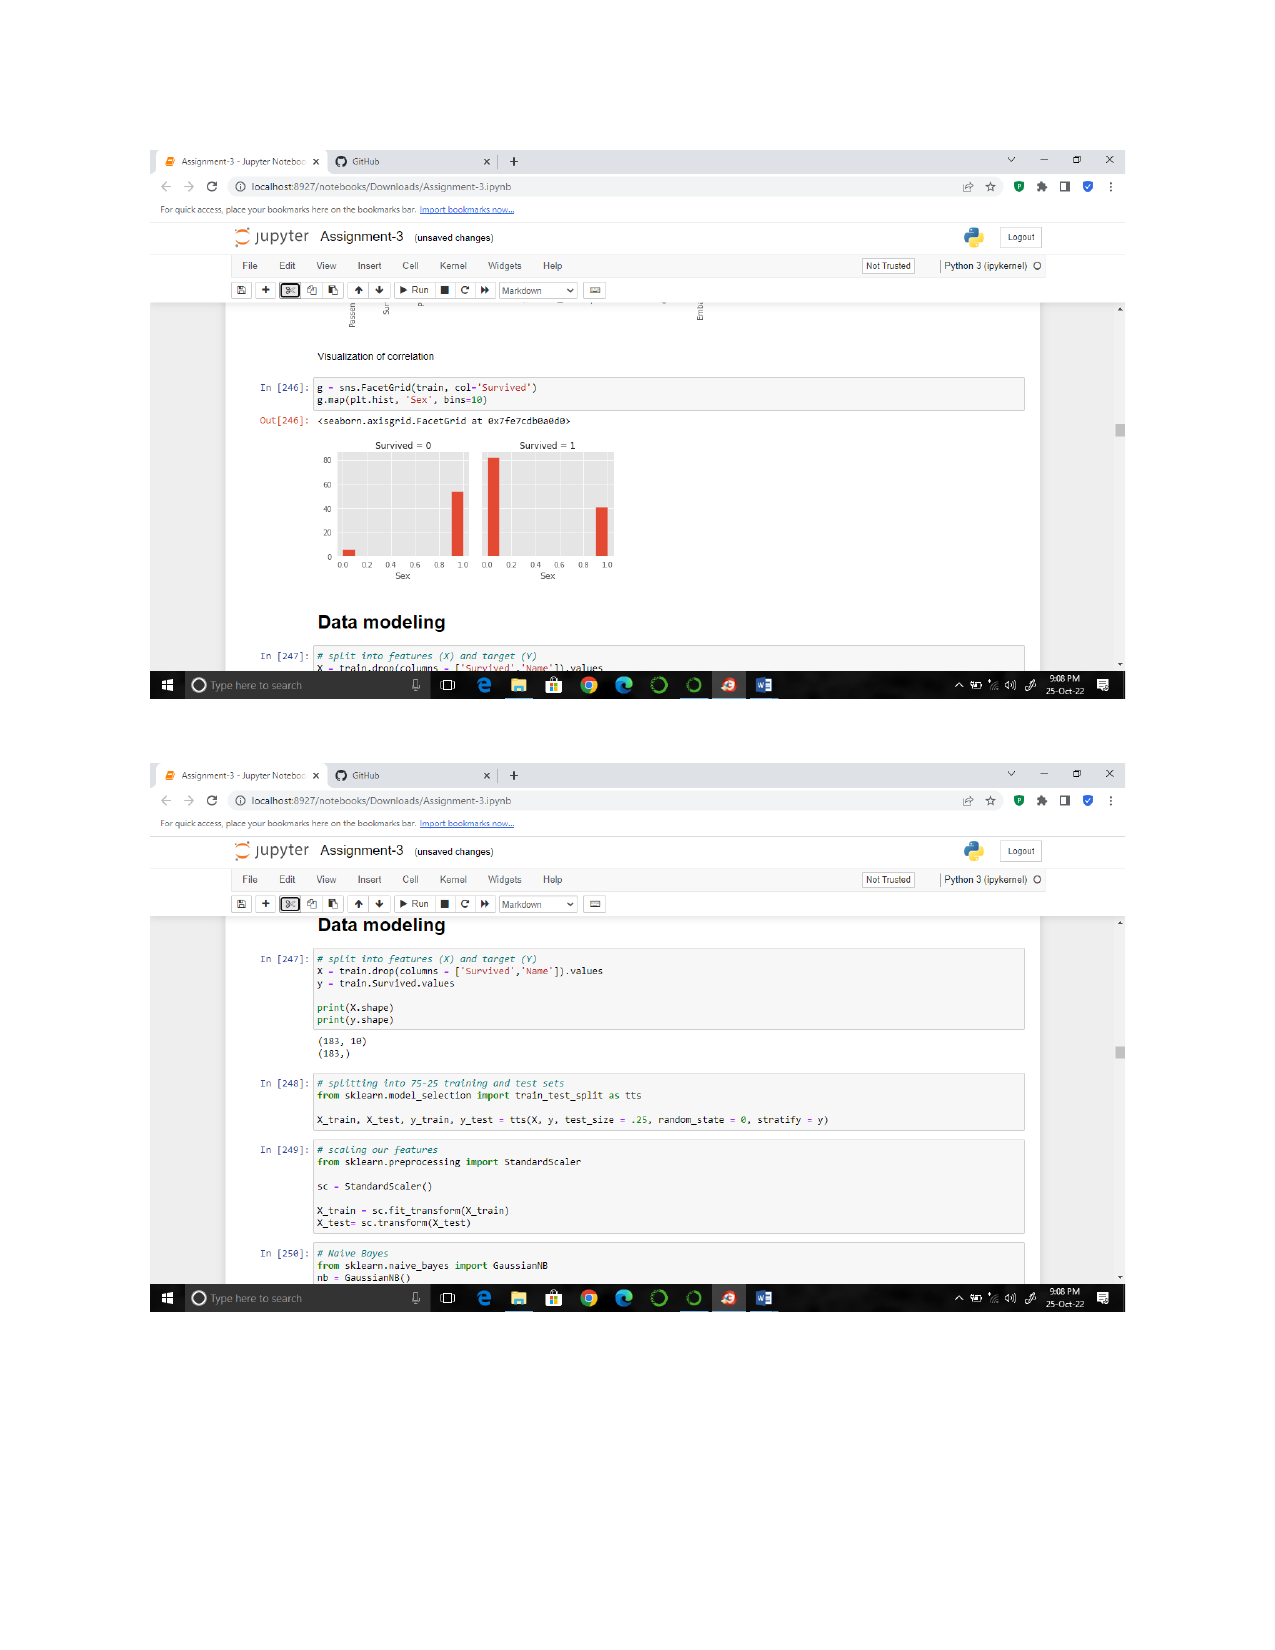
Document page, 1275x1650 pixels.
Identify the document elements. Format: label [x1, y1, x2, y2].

picture [150, 150, 1125, 699]
picture [150, 763, 1125, 1312]
